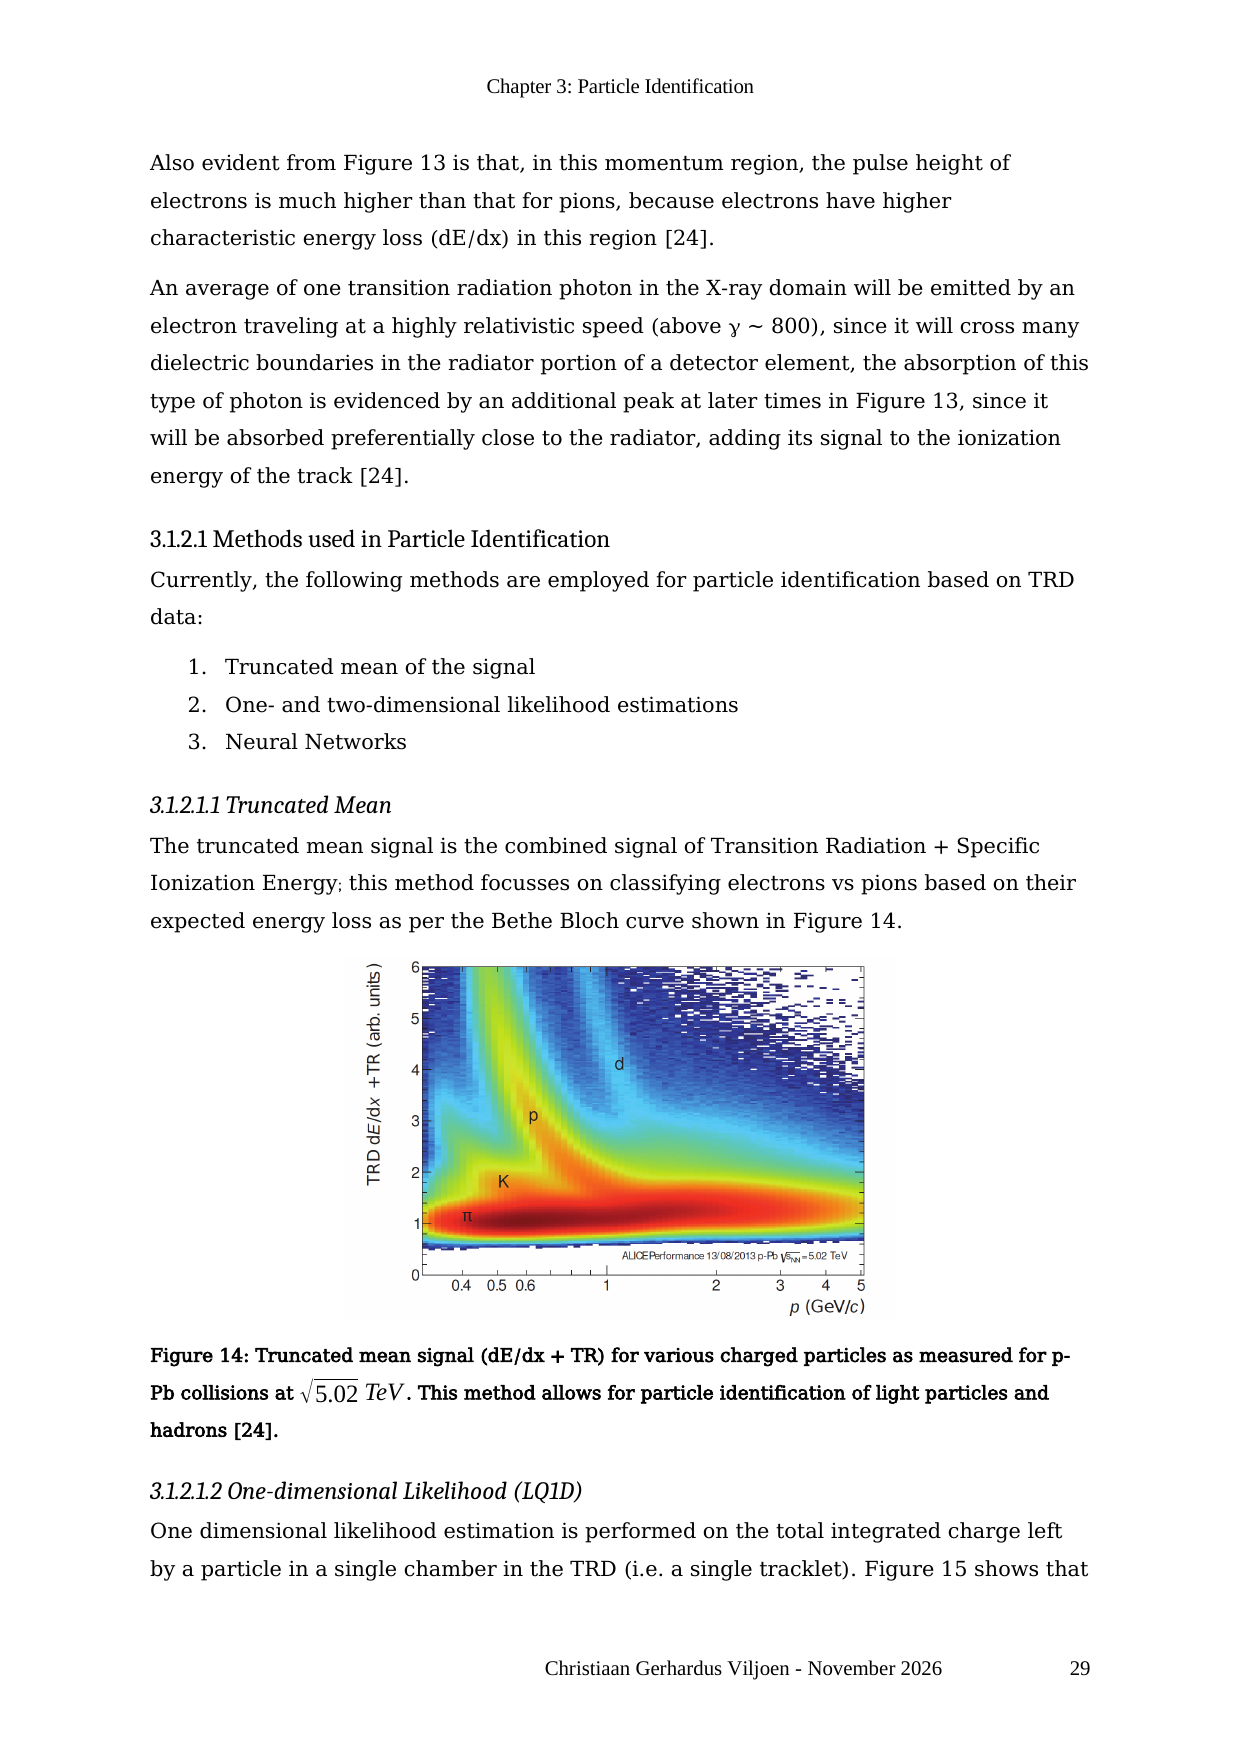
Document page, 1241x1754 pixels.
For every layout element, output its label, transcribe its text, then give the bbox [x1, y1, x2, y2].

picture [343, 957, 898, 1319]
text Also evident from Figure 11 is that, in this momentum region, the pulse height of electrons is much higher than that for pions, because electrons have higher characteristic energy loss (dE/dx) in this region . [150, 150, 1090, 250]
list Truncated mean of the signal [187, 654, 1090, 679]
subtitle One-dimensional Likelihood (LQ1D) [150, 1477, 1090, 1506]
text Currently, the following methods are employed for particle identification based on TRD data: [150, 566, 1090, 629]
list Neural Networks [187, 729, 1090, 754]
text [150, 1518, 1090, 1581]
list One- and two-dimensional likelihood estimations [187, 691, 1090, 716]
text An average of one transition radiation photon in the X-ray domain will be emitted by an electron traveling at a highly relativistic speed (above ~ 800), since it will cross many dielectric boundaries in the radiator portion of a detector element, the absorption of this type of photon is evidenced by an additional peak at later times in Figure 11, since it will be absorbed preferentially close to the radiator, adding its signal to the ionization energy of the track . [150, 275, 1090, 488]
text The truncated mean signal is the combined signal of Transition Radiation + Specific Ionization Energy; this method focusses on classifying electrons vs pions based on their expected energy loss as per the Bethe Bloch curve shown in Figure 12. [150, 833, 1090, 933]
text Figure : Truncated mean signal (dE/dx + TR) for various charged particles as measured for p-Pb collisions at . This method allows for particle identification of light particles and hadrons . [150, 1343, 1090, 1441]
subtitle Methods used in Particle Identification [150, 525, 1090, 554]
subtitle Truncated Mean [150, 791, 1090, 820]
